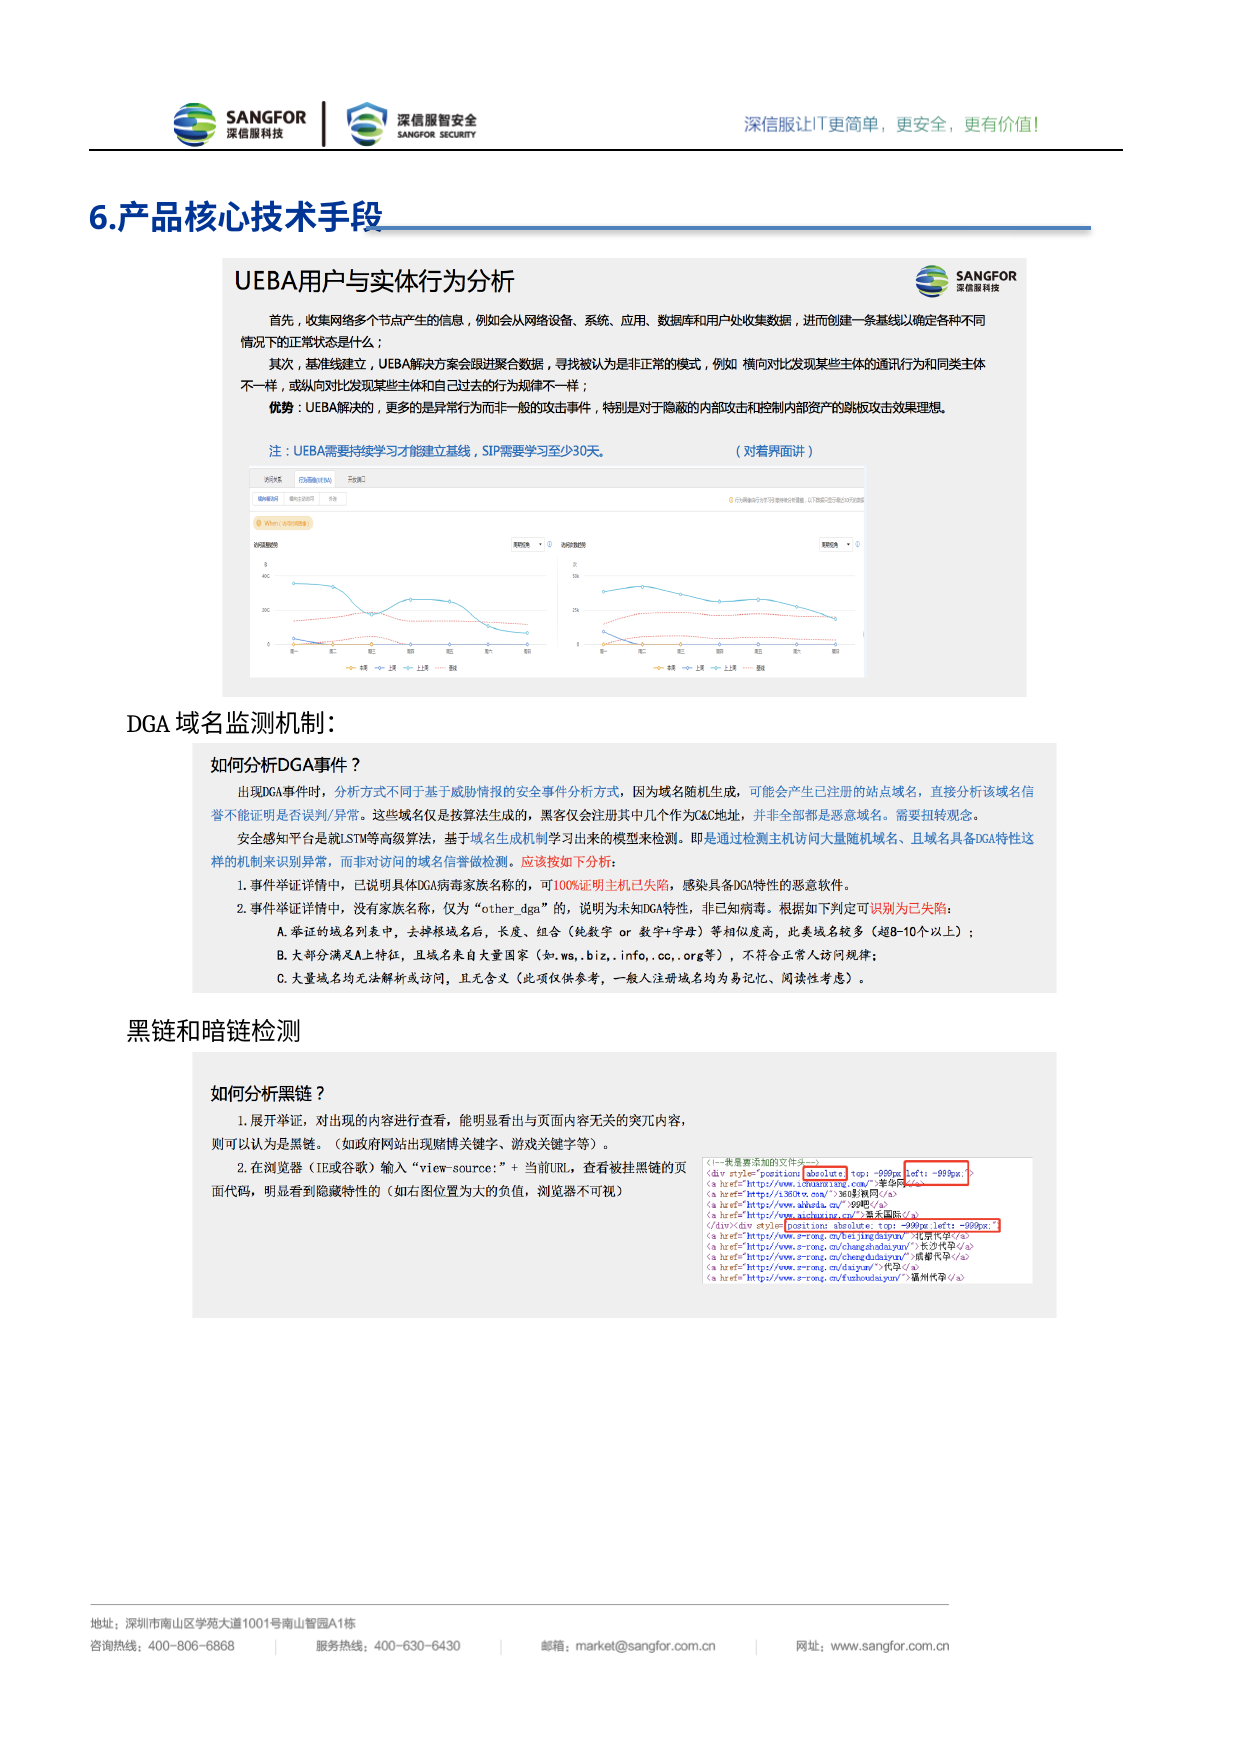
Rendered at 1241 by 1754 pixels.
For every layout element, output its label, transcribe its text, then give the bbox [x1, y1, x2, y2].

picture [173, 100, 1038, 148]
picture [192, 743, 1057, 993]
picture [88, 1600, 953, 1660]
list 黑链和暗链检测 [126, 1008, 1123, 1052]
list DGA域名监测机制： [126, 699, 1123, 743]
picture [192, 1052, 1057, 1318]
picture [222, 258, 1027, 697]
text 6.产品核心技术手段 [89, 171, 1123, 259]
